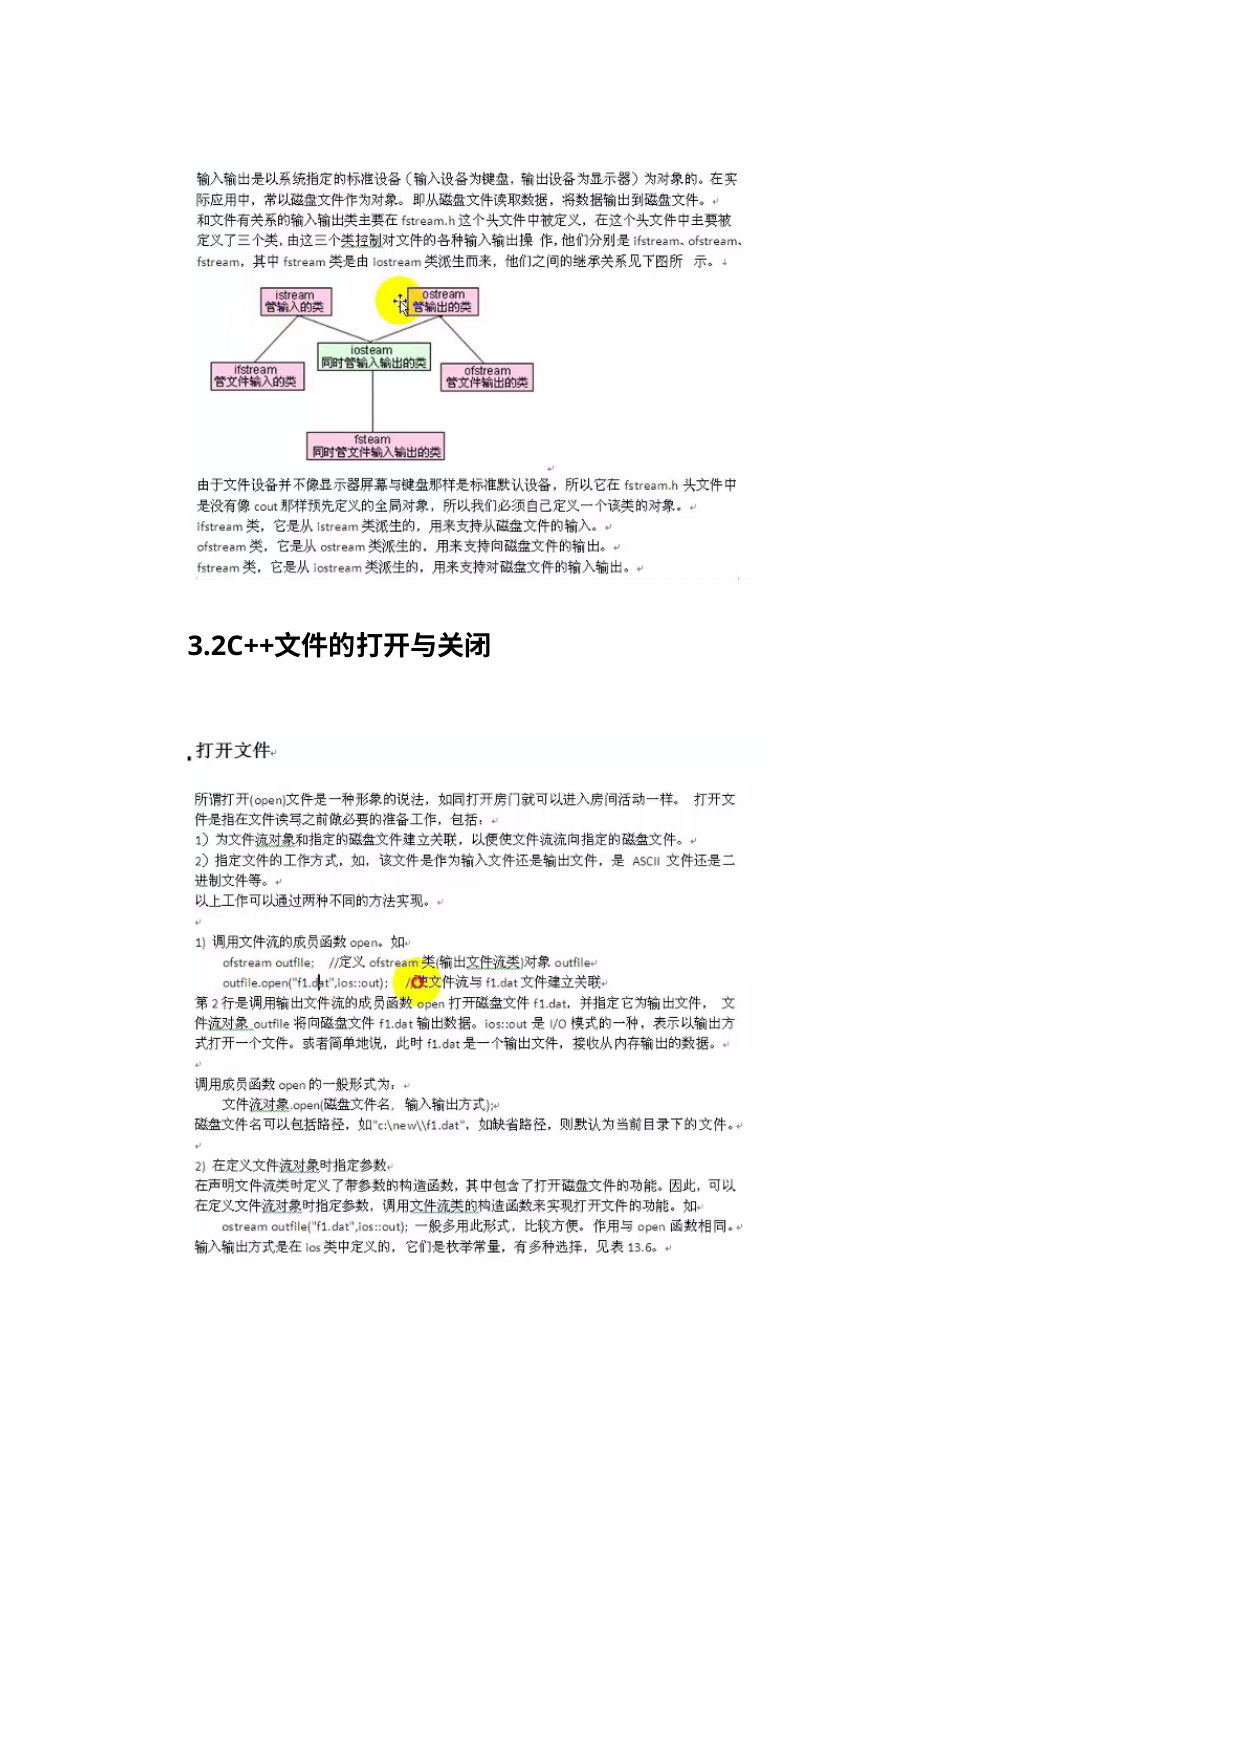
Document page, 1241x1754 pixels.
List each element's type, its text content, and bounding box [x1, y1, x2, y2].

picture [187, 162, 760, 580]
text 3.2C++文件的打开与关闭 [187, 612, 1053, 677]
picture [187, 731, 760, 1262]
